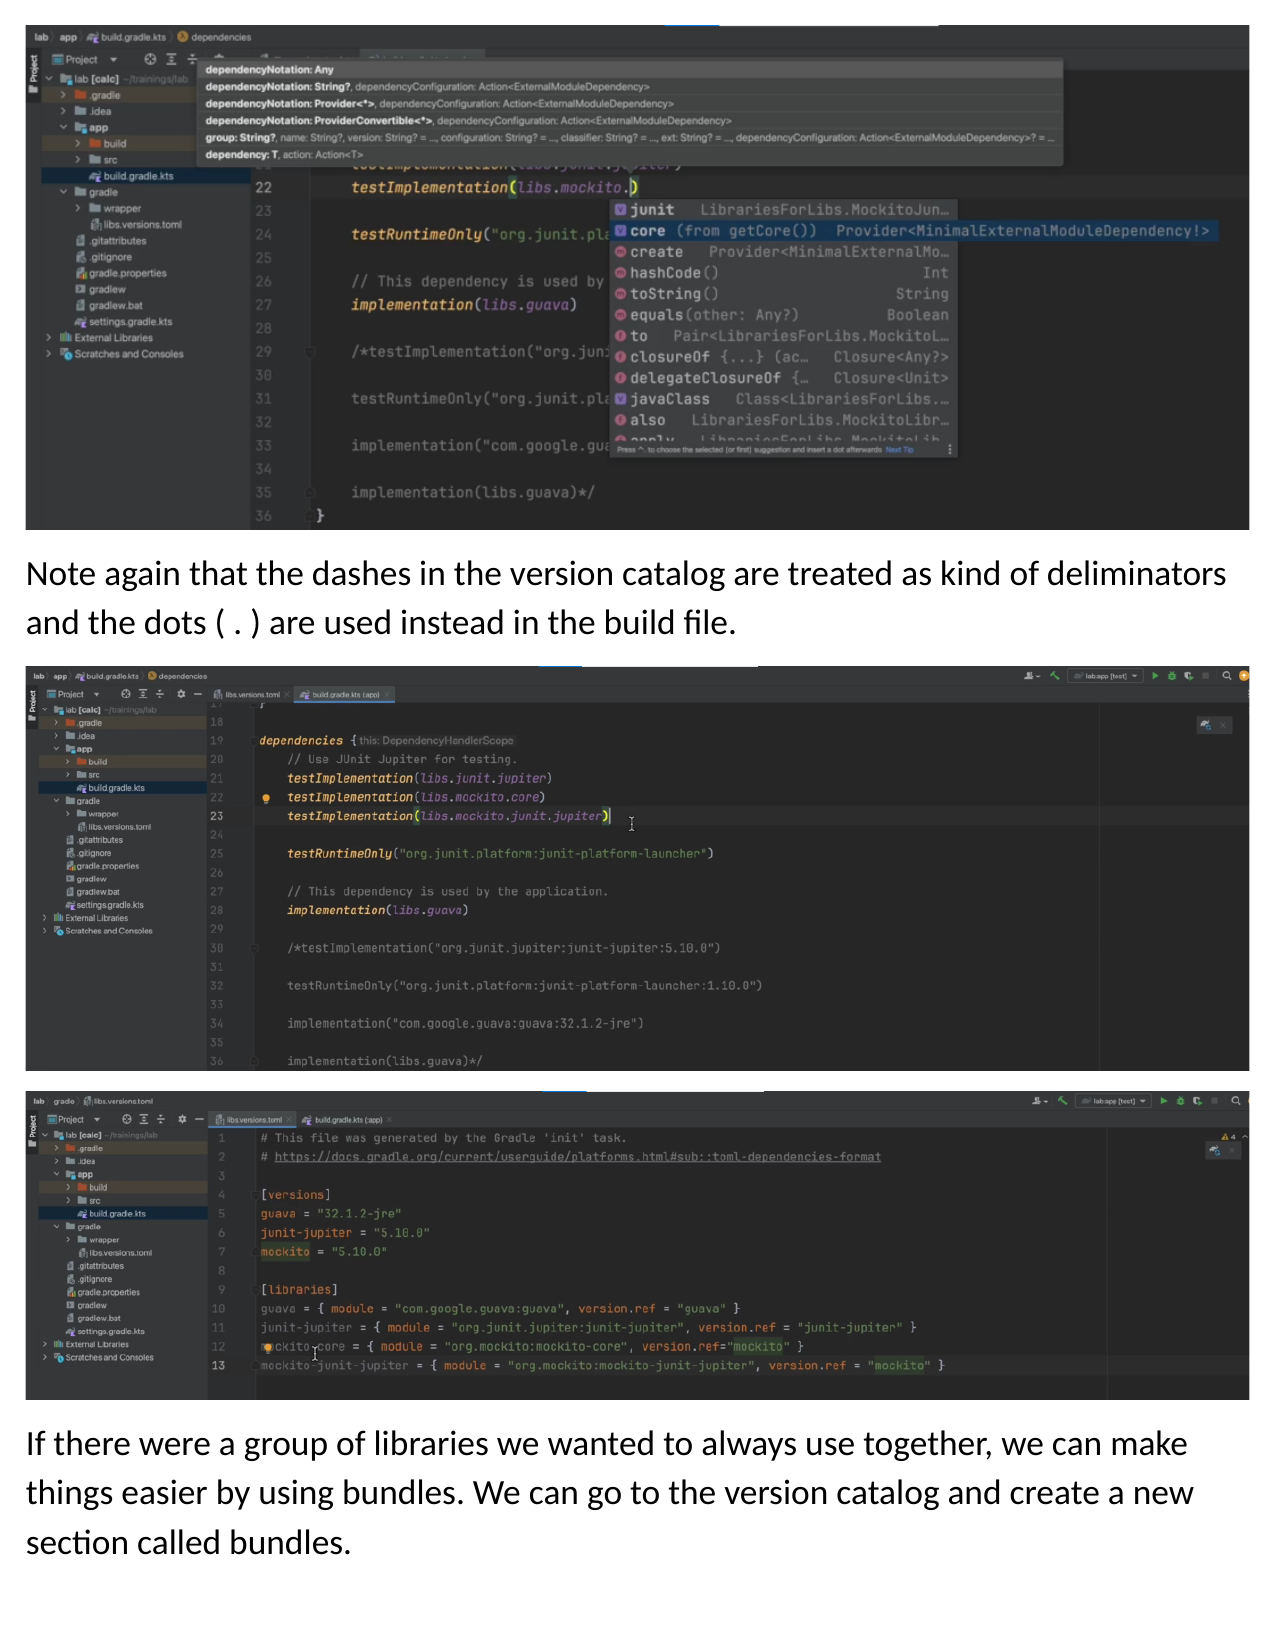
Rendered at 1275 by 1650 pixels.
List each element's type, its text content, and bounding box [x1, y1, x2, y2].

picture [25, 666, 1250, 1071]
picture [25, 1091, 1250, 1400]
text If there were a group of libraries we wanted to always use together, we can make things easier by using bundles. We can go to the version catalog and create a new section called bundles. [26, 1421, 1249, 1563]
picture [25, 25, 1250, 530]
text Note again that the dashes in the version catalog are treated as kind of deliminators and the dots ( . ) are used instead in the build file. [26, 551, 1249, 644]
